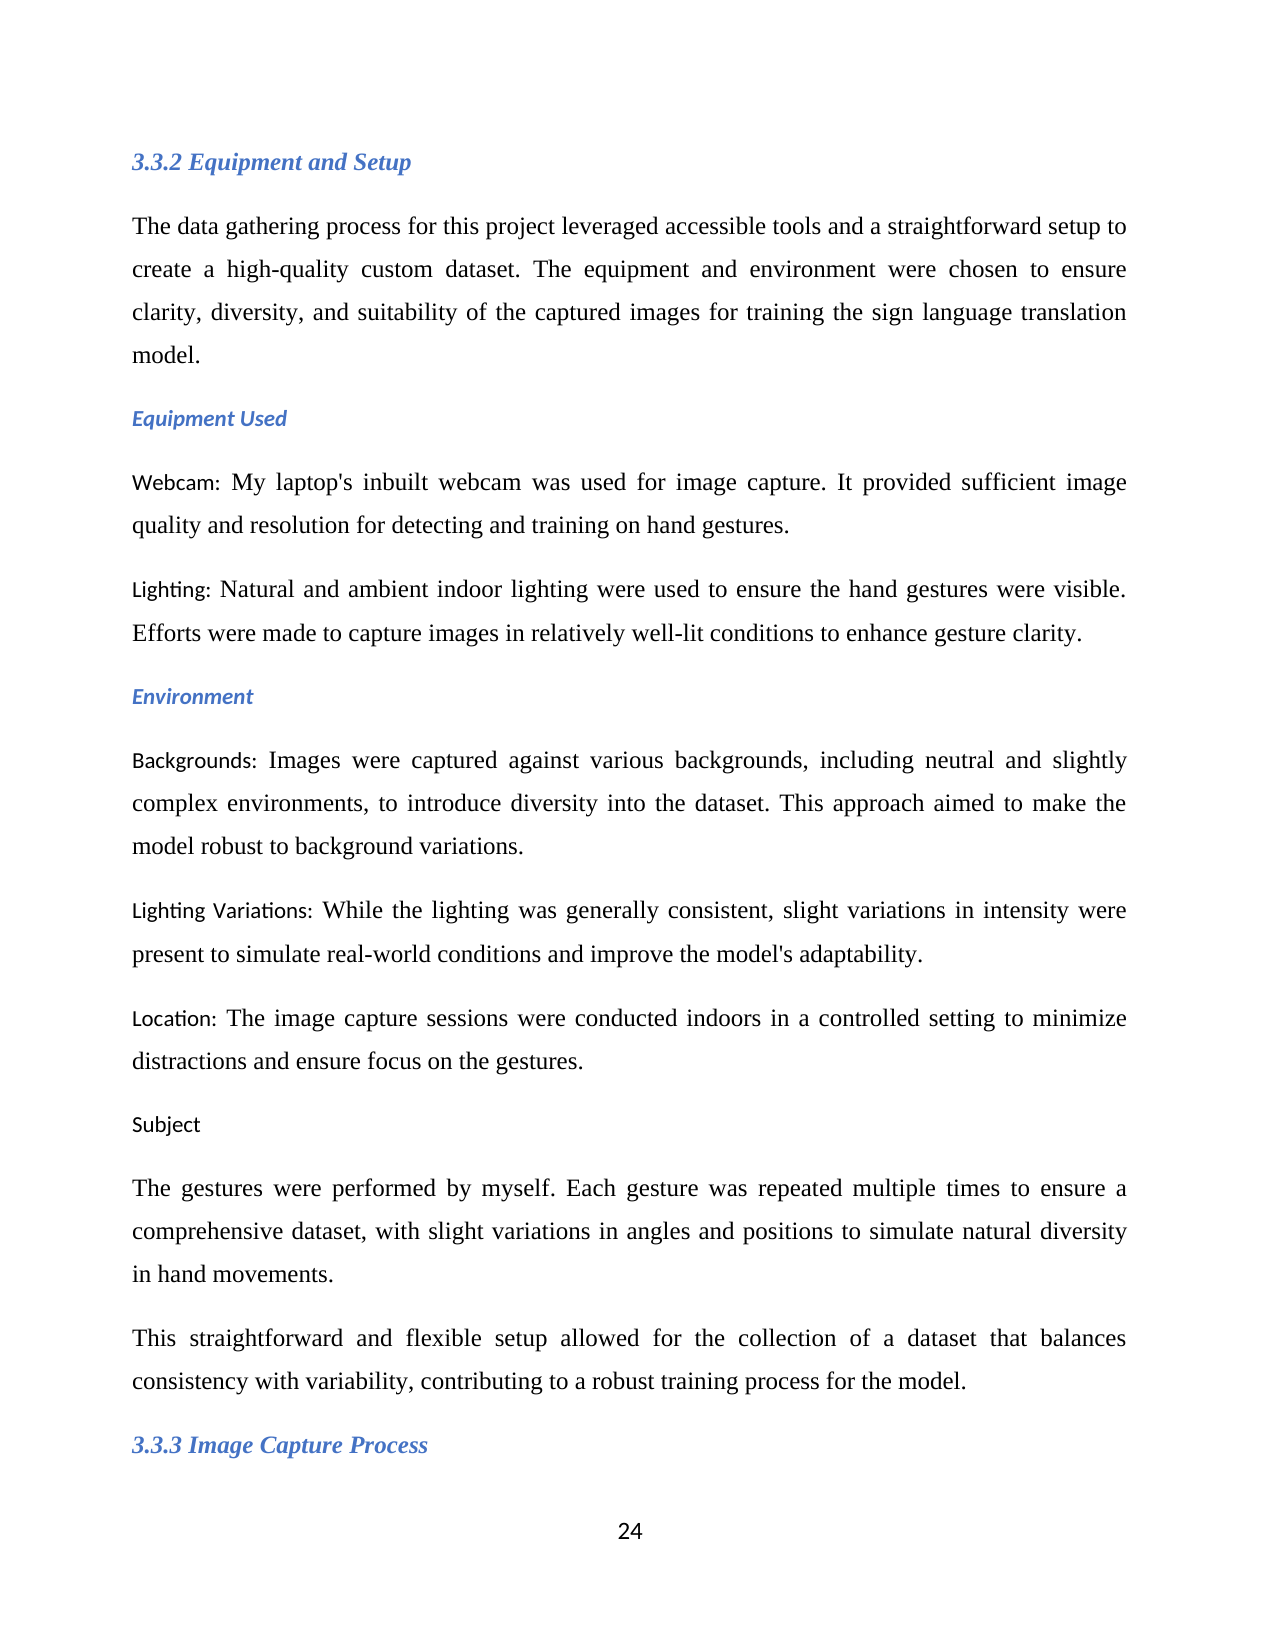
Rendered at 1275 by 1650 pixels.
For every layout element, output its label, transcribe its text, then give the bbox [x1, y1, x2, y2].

text This straightforward and flexible setup allowed for the collection of a dataset that balances consistency with variability, contributing to a robust training process for the model. [132, 1323, 1128, 1395]
text Environment [132, 682, 1128, 710]
text Webcam: My laptop's inbuilt webcam was used for image capture. It provided sufficient image quality and resolution for detecting and training on hand gestures. [132, 467, 1128, 539]
text Subject [132, 1110, 1128, 1138]
text The data gathering process for this project leveraged accessible tools and a straightforward setup to create a high-quality custom dataset. The equipment and environment were chosen to ensure clarity, diversity, and suitability of the captured images for training the sign language translation model. [132, 211, 1128, 369]
text Backgrounds: Images were captured against various backgrounds, including neutral and slightly complex environments, to introduce diversity into the dataset. This approach aimed to make the model robust to background variations. [132, 745, 1128, 860]
text Lighting: Natural and ambient indoor lighting were used to ensure the hand gestures were visible. Efforts were made to capture images in relatively well-lit conditions to enhance gesture clarity. [132, 574, 1128, 647]
text Location: The image capture sessions were conducted indoors in a controlled setting to minimize distractions and ensure focus on the gestures. [132, 1003, 1128, 1075]
text Lighting Variations: While the lighting was generally consistent, slight variations in intensity were present to simulate real-world conditions and improve the model's adaptability. [132, 895, 1128, 967]
subtitle 3.3.2 Equipment and Setup [132, 147, 1128, 176]
text The gestures were performed by myself. Each gesture was repeated multiple times to ensure a comprehensive dataset, with slight variations in angles and positions to simulate natural diversity in hand movements. [132, 1173, 1128, 1288]
text Equipment Used [132, 404, 1128, 432]
subtitle 3.3.3 Image Capture Process [132, 1430, 1128, 1459]
